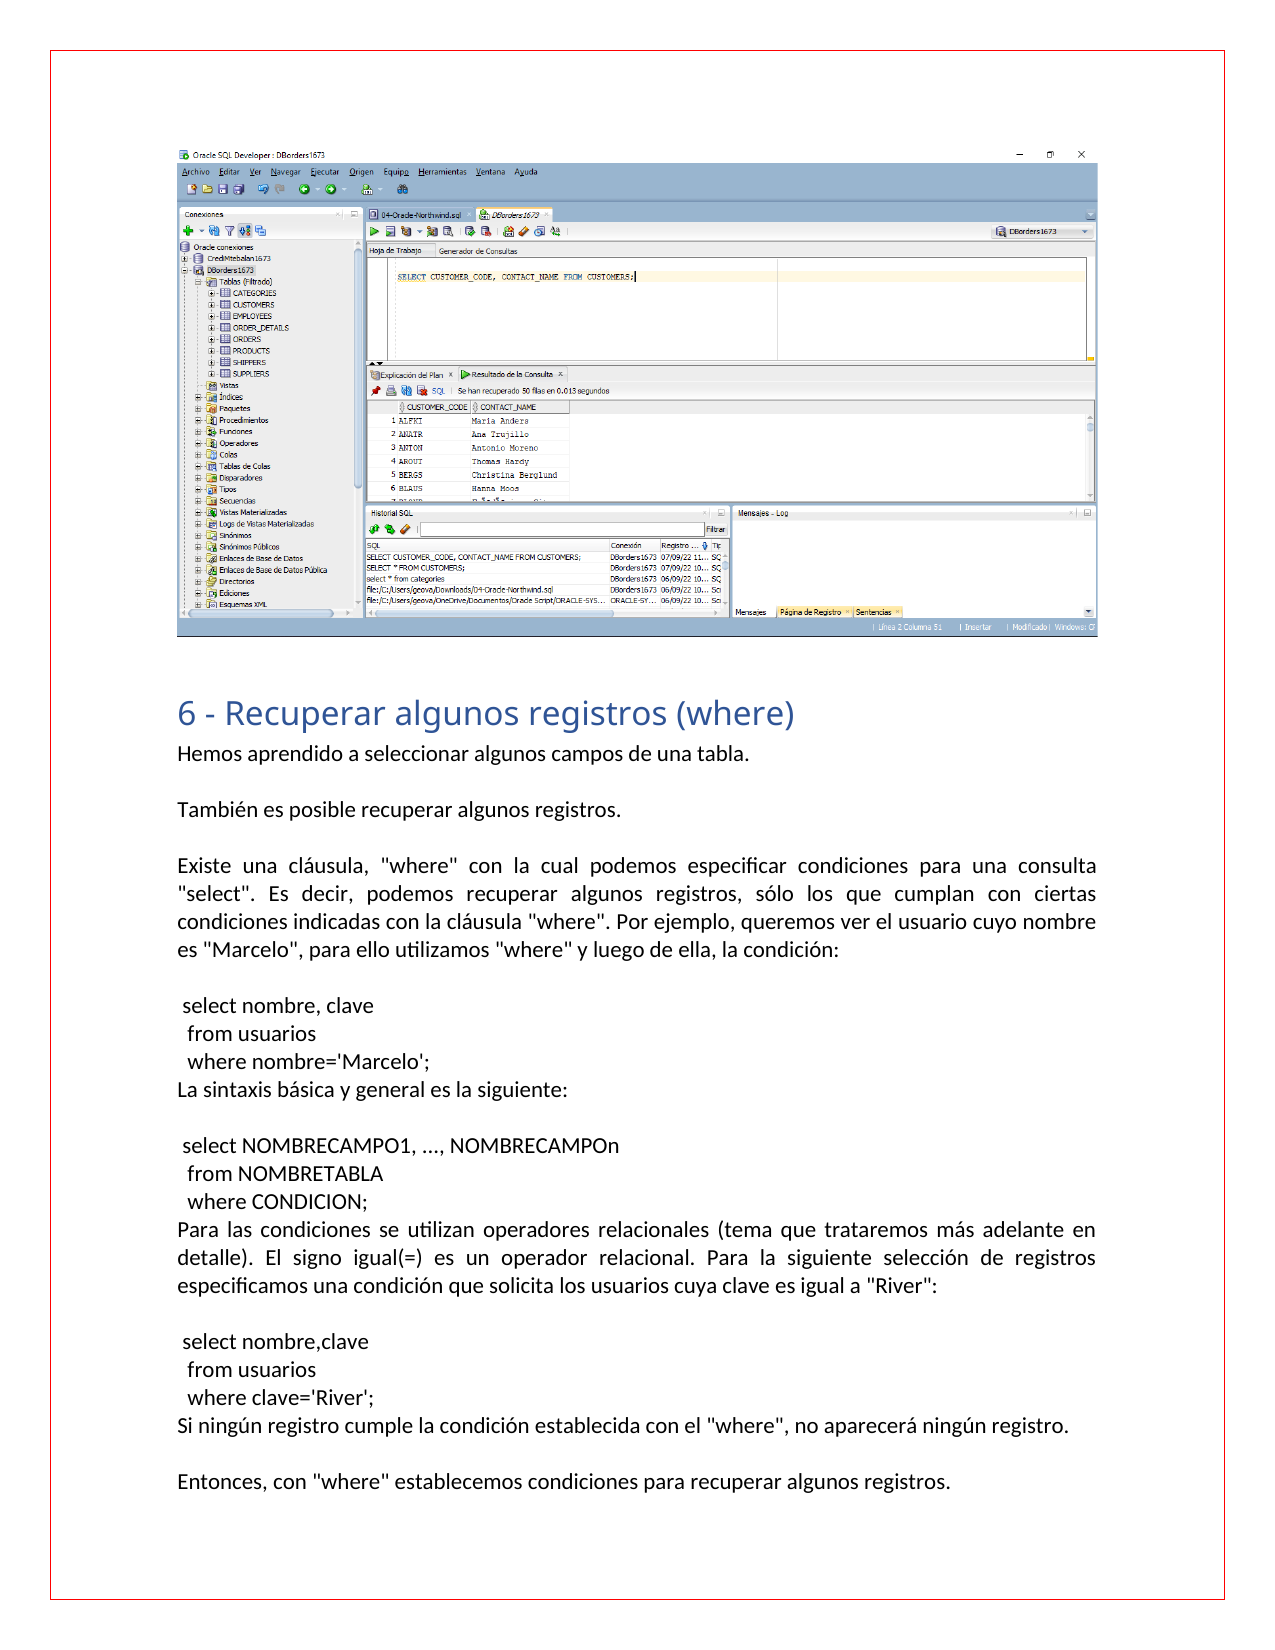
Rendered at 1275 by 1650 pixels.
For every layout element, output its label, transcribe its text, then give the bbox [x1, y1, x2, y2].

text from usuarios [177, 1355, 1098, 1383]
text where nombre='Marcelo'; [177, 1047, 1098, 1075]
text Entonces, con "where" establecemos condiciones para recuperar algunos registros. [177, 1467, 1098, 1495]
text select nombre, clave [177, 991, 1098, 1019]
text where CONDICION; [177, 1187, 1098, 1215]
picture [177, 147, 1098, 637]
subtitle 6 - Recuperar algunos registros (where) [177, 690, 1098, 735]
text from usuarios [177, 1019, 1098, 1047]
text Si ningún registro cumple la condición establecida con el "where", no aparecerá ningún registro. [177, 1411, 1098, 1439]
text where clave='River'; [177, 1383, 1098, 1411]
text También es posible recuperar algunos registros. [177, 795, 1098, 823]
text La sintaxis básica y general es la siguiente: [177, 1075, 1098, 1103]
text Hemos aprendido a seleccionar algunos campos de una tabla. [177, 739, 1098, 767]
text from NOMBRETABLA [177, 1159, 1098, 1187]
text select nombre,clave [177, 1327, 1098, 1355]
text Para las condiciones se utilizan operadores relacionales (tema que trataremos más adelante en detalle). El signo igual(=) es un operador relacional. Para la siguiente selección de registros especificamos una condición que solicita los usuarios cuya clave es igual a "River": [177, 1215, 1098, 1299]
text Existe una cláusula, "where" con la cual podemos especificar condiciones para una consulta "select". Es decir, podemos recuperar algunos registros, sólo los que cumplan con ciertas condiciones indicadas con la cláusula "where". Por ejemplo, queremos ver el usuario cuyo nombre es "Marcelo", para ello utilizamos "where" y luego de ella, la condición: [177, 851, 1098, 963]
text select NOMBRECAMPO1, ..., NOMBRECAMPOn [177, 1131, 1098, 1159]
